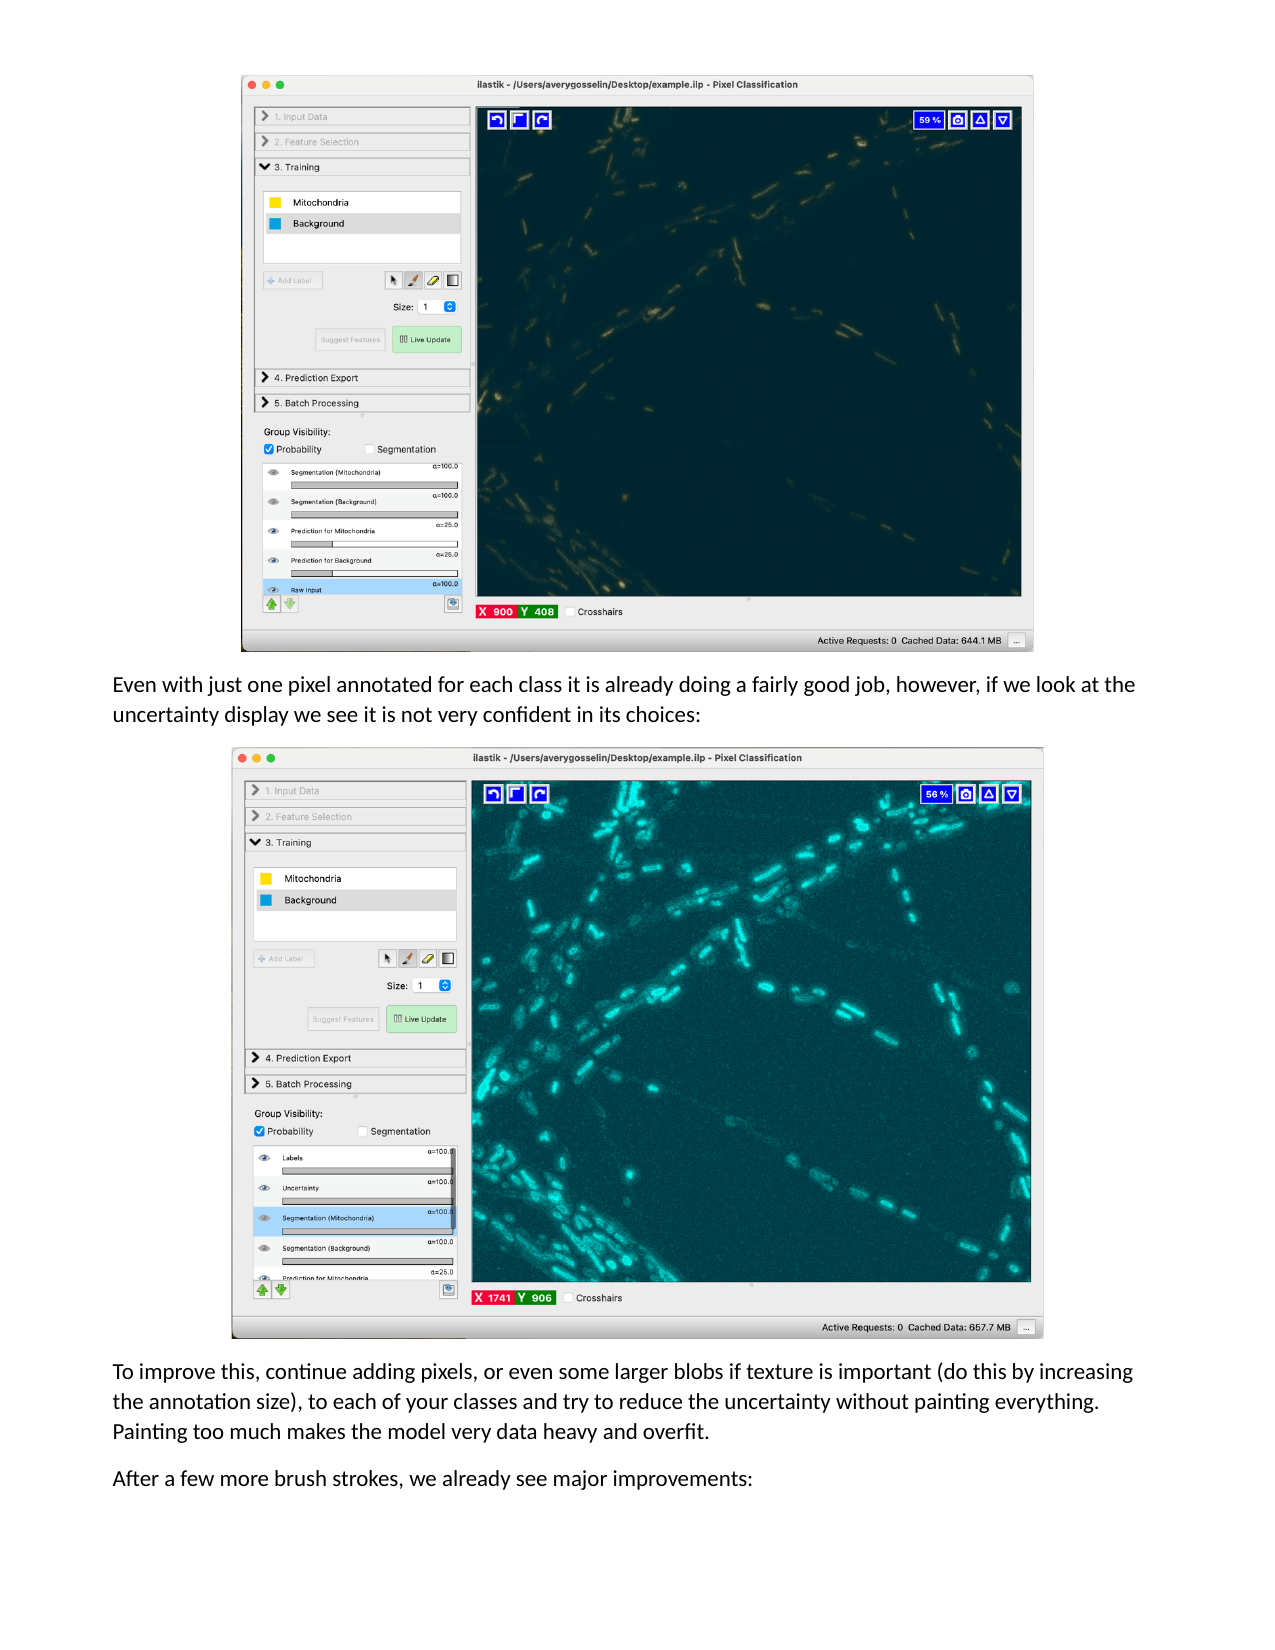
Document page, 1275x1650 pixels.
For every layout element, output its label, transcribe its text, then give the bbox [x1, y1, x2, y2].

text After a few more brush strokes, we already see major improvements: [112, 1464, 1162, 1492]
picture [231, 747, 1044, 1339]
text To improve this, continue adding pixels, or even some larger blobs if texture is important (do this by increasing the annotation size), to each of your classes and try to reduce the uncertainty without painting everything. Painting too much makes the model very data heavy and overfit. [112, 1357, 1162, 1446]
picture [241, 75, 1034, 652]
text Even with just one pixel annotated for each class it is already doing a fairly good job, however, if we look at the uncertainty display we see it is not very confident in its choices: [112, 670, 1162, 729]
